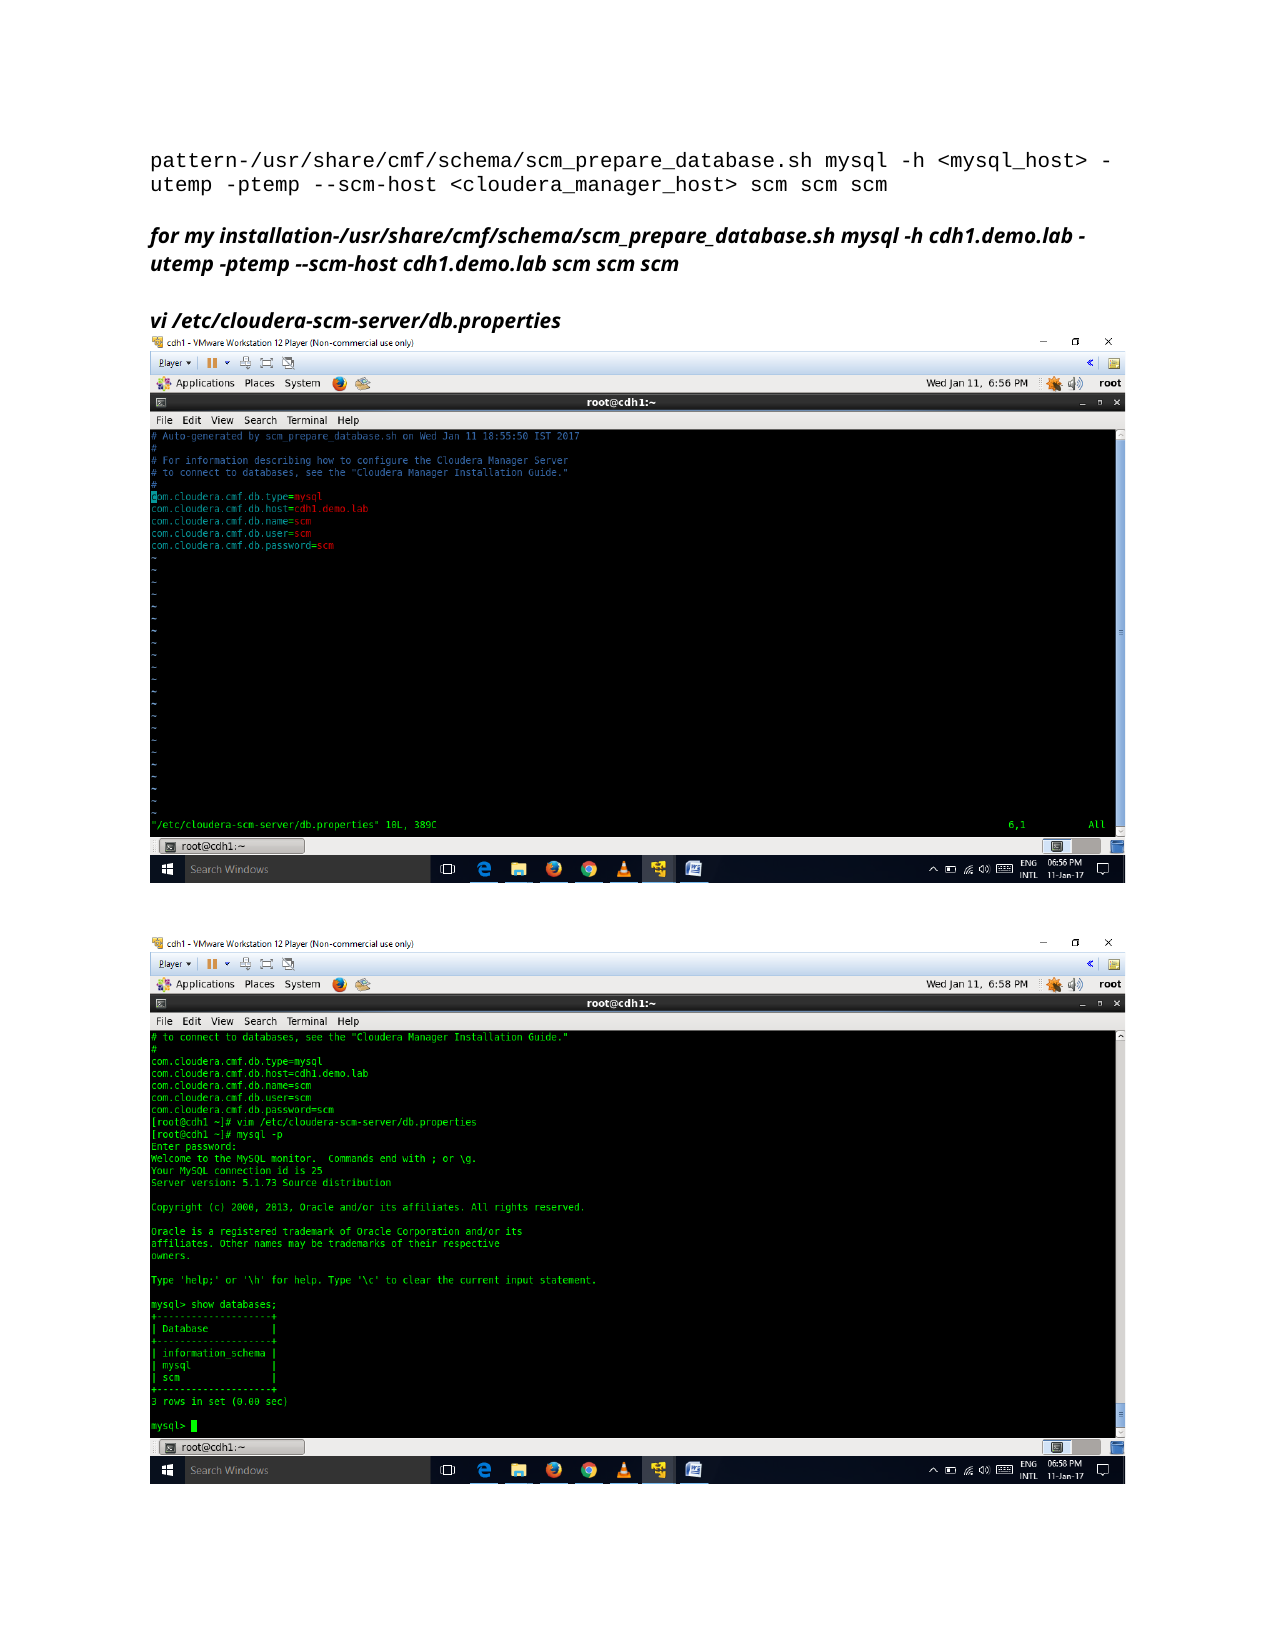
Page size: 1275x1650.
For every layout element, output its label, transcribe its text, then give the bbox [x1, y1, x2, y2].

text pattern-/usr/share/cmf/schema/scm_prepare_database.sh mysql -h <mysql_host> -utemp -ptemp --scm-host <cloudera_manager_host> scm scm scm [150, 150, 1125, 197]
picture [150, 935, 1125, 1484]
text vi /etc/cloudera-scm-server/db.properties [150, 306, 1125, 334]
picture [150, 334, 1125, 883]
text for my installation-/usr/share/cmf/schema/scm_prepare_database.sh mysql -h cdh1.demo.lab -utemp -ptemp --scm-host cdh1.demo.lab scm scm scm [150, 221, 1125, 278]
